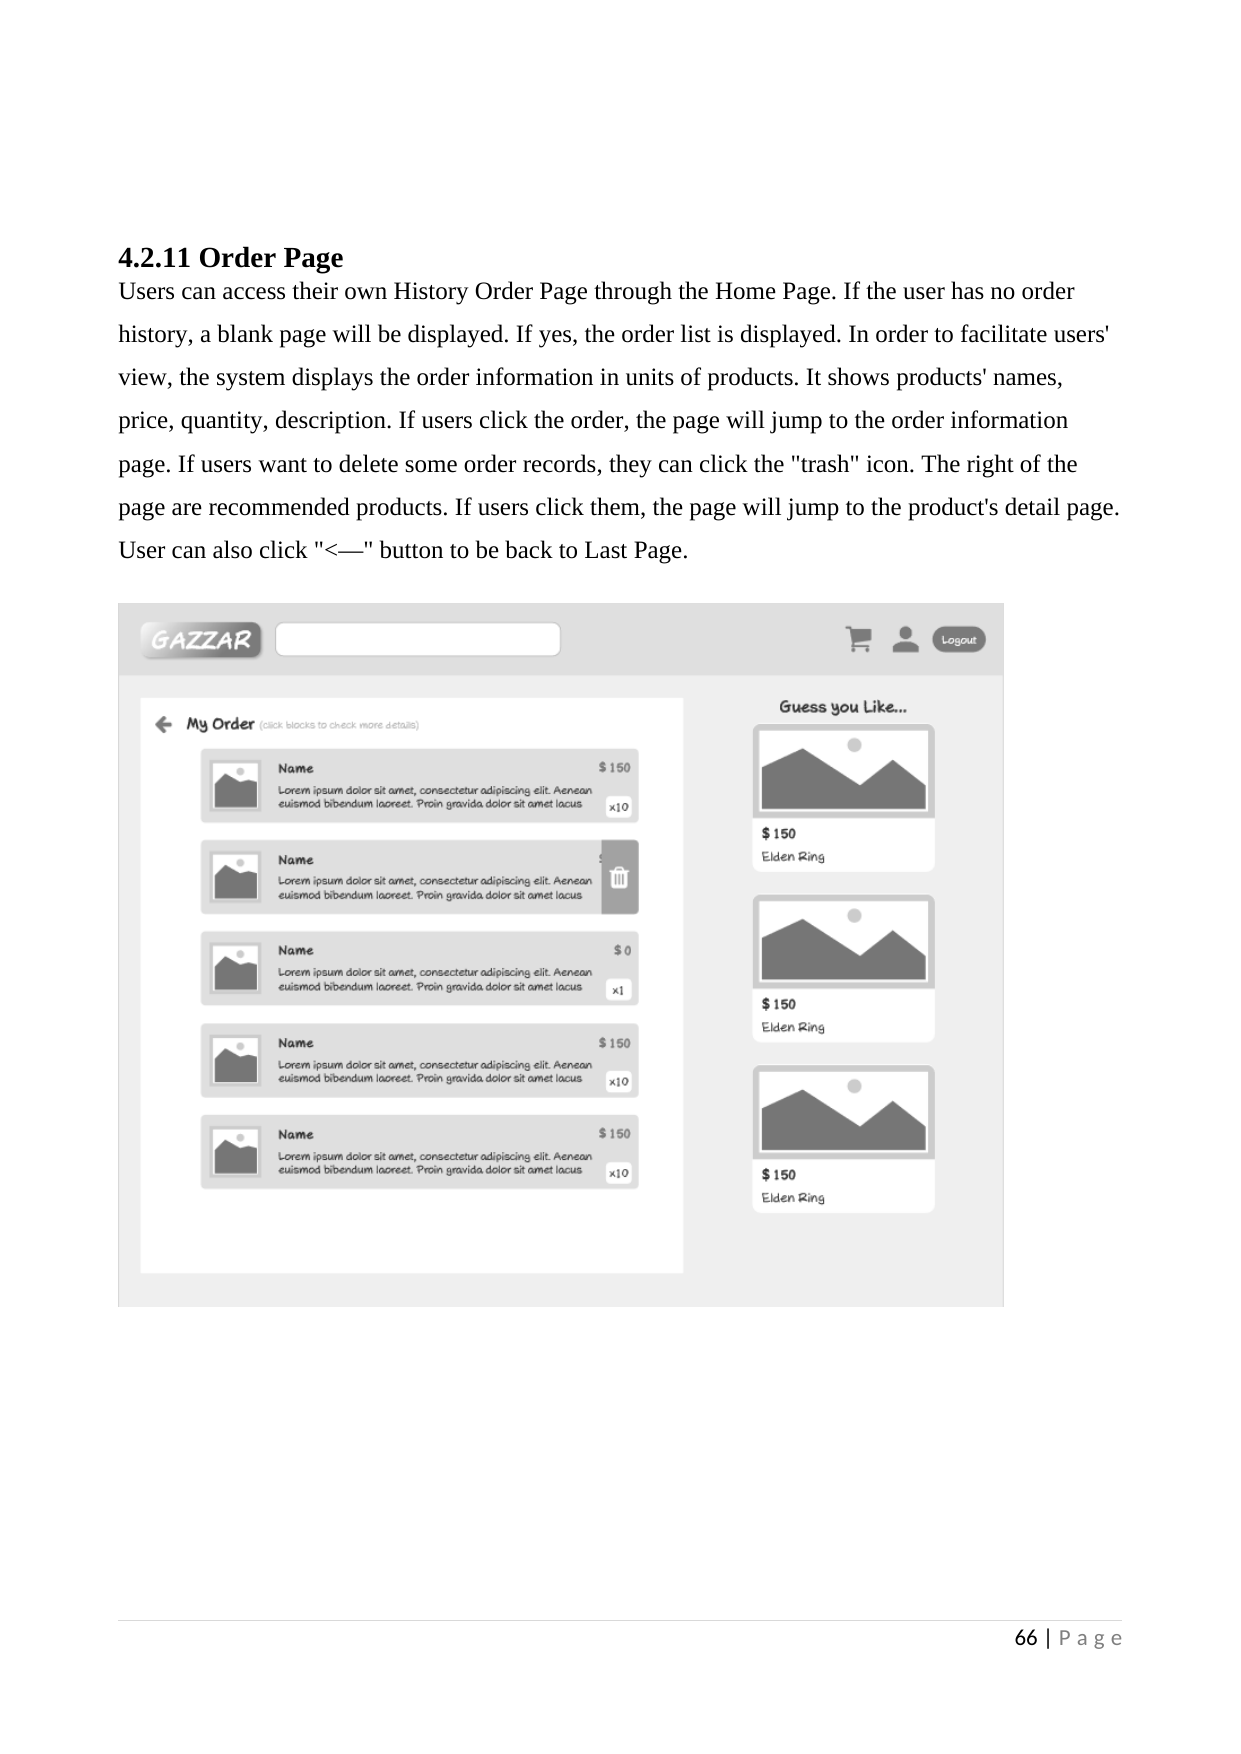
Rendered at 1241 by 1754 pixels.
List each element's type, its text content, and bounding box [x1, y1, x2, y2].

text Users can access their own History Order Page through the Home Page. If the user has no order history, a blank page will be displayed. If yes, the order list is displayed. In order to facilitate users' view, the system displays the order information in units of products. It shows products' names, price, quantity, description. If users click the order, the page will jump to the order information page. If users want to delete some order records, they can click the "trash" icon. The right of the page are recommended products. If users click them, the page will jump to the product's detail page. User can also click "<—" button to be back to Last Page. [118, 276, 1122, 564]
picture [118, 603, 1004, 1307]
subtitle 4.2.11 Order Page [118, 240, 1122, 273]
